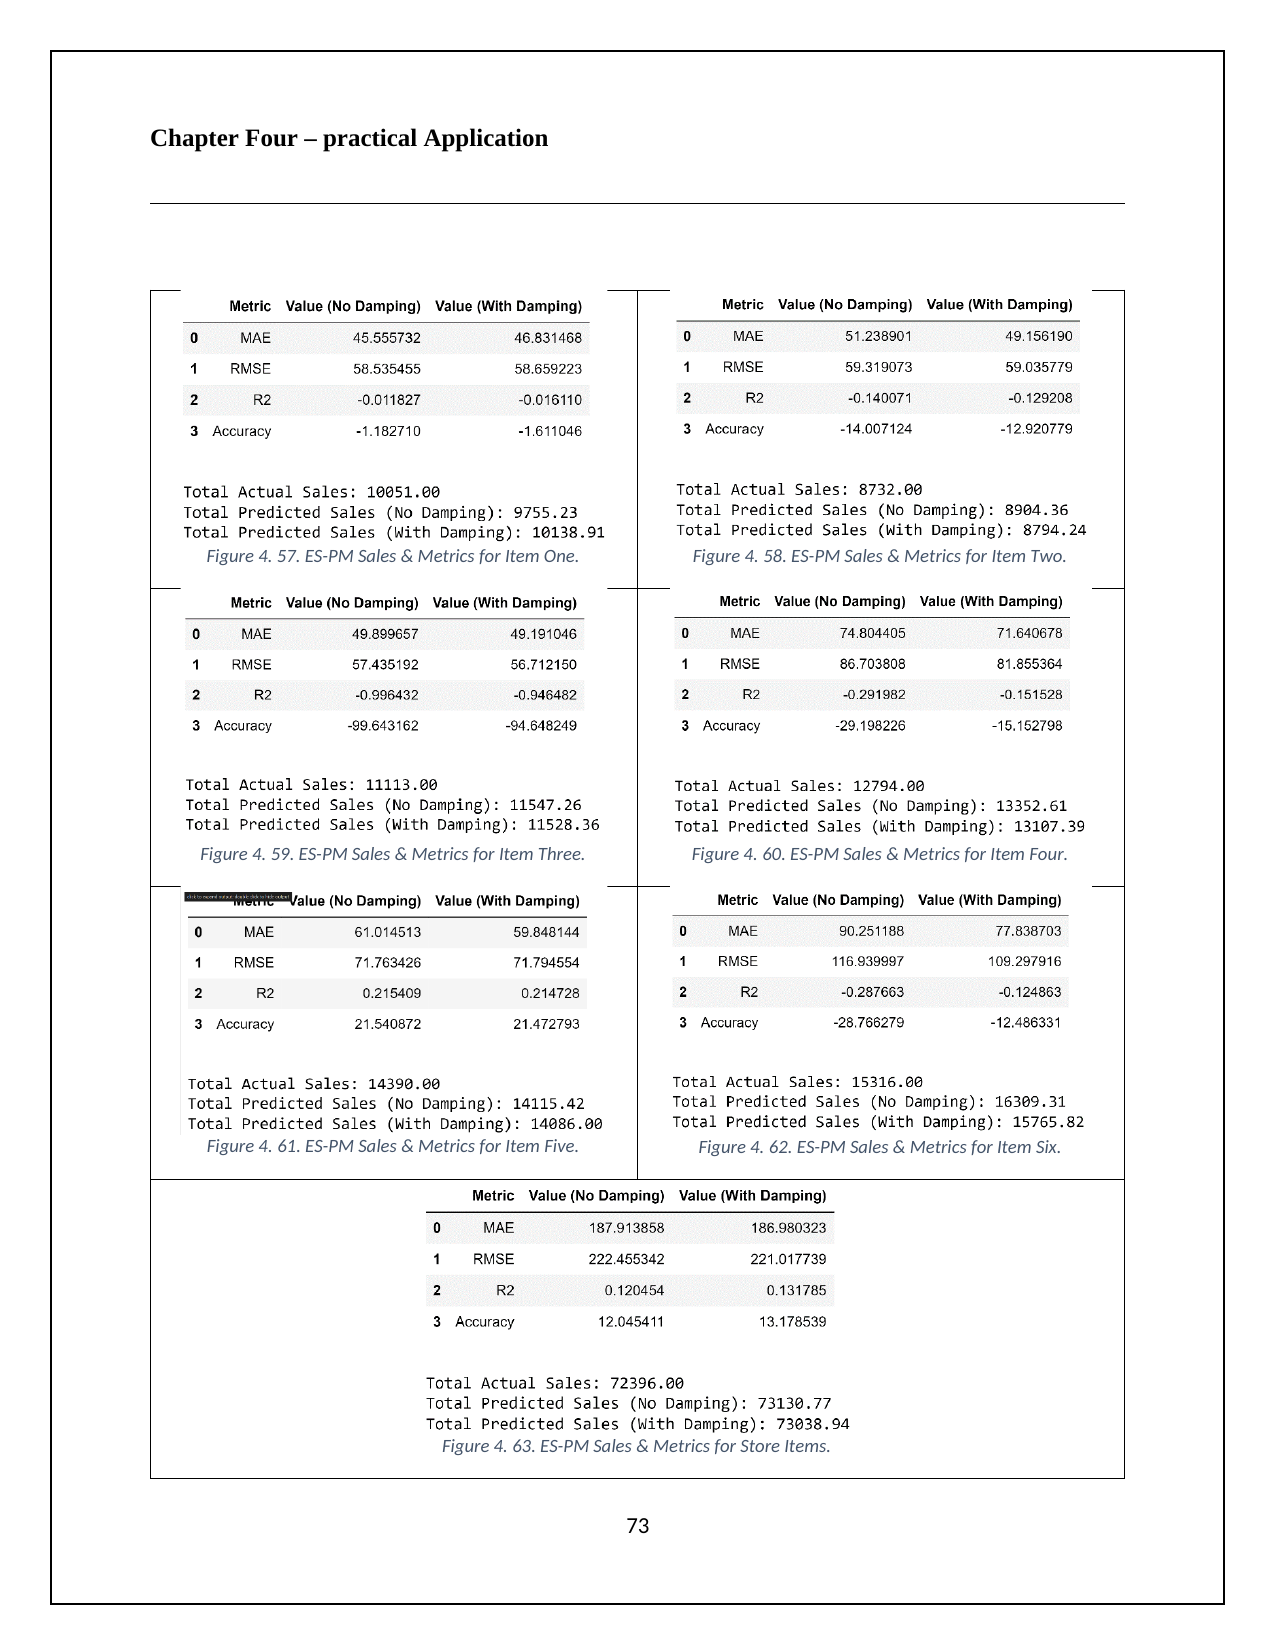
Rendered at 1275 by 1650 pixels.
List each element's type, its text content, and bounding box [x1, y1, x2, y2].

picture [670, 886, 1092, 1136]
table_header Figure 4. 58. ES-PM Sales & Metrics for Item Two. [638, 291, 1124, 588]
table_cell Figure 4. 59. ES-PM Sales & Metrics for Item Three. [151, 589, 637, 886]
picture [180, 588, 608, 842]
picture [180, 290, 608, 544]
table_header Figure 4. 57. ES-PM Sales & Metrics for Item One. [151, 291, 637, 588]
picture [180, 886, 608, 1135]
table_cell Figure 4. 60. ES-PM Sales & Metrics for Item Four. [638, 589, 1124, 886]
table_cell Figure 4. 63. ES-PM Sales & Metrics for Store Items. [151, 1180, 1124, 1478]
picture [670, 588, 1092, 842]
picture [670, 290, 1092, 544]
table_cell Figure 4. 62. ES-PM Sales & Metrics for Item Six. [638, 887, 1124, 1179]
table_cell Figure 4. 61. ES-PM Sales & Metrics for Item Five. [151, 887, 637, 1179]
picture [424, 1180, 851, 1435]
